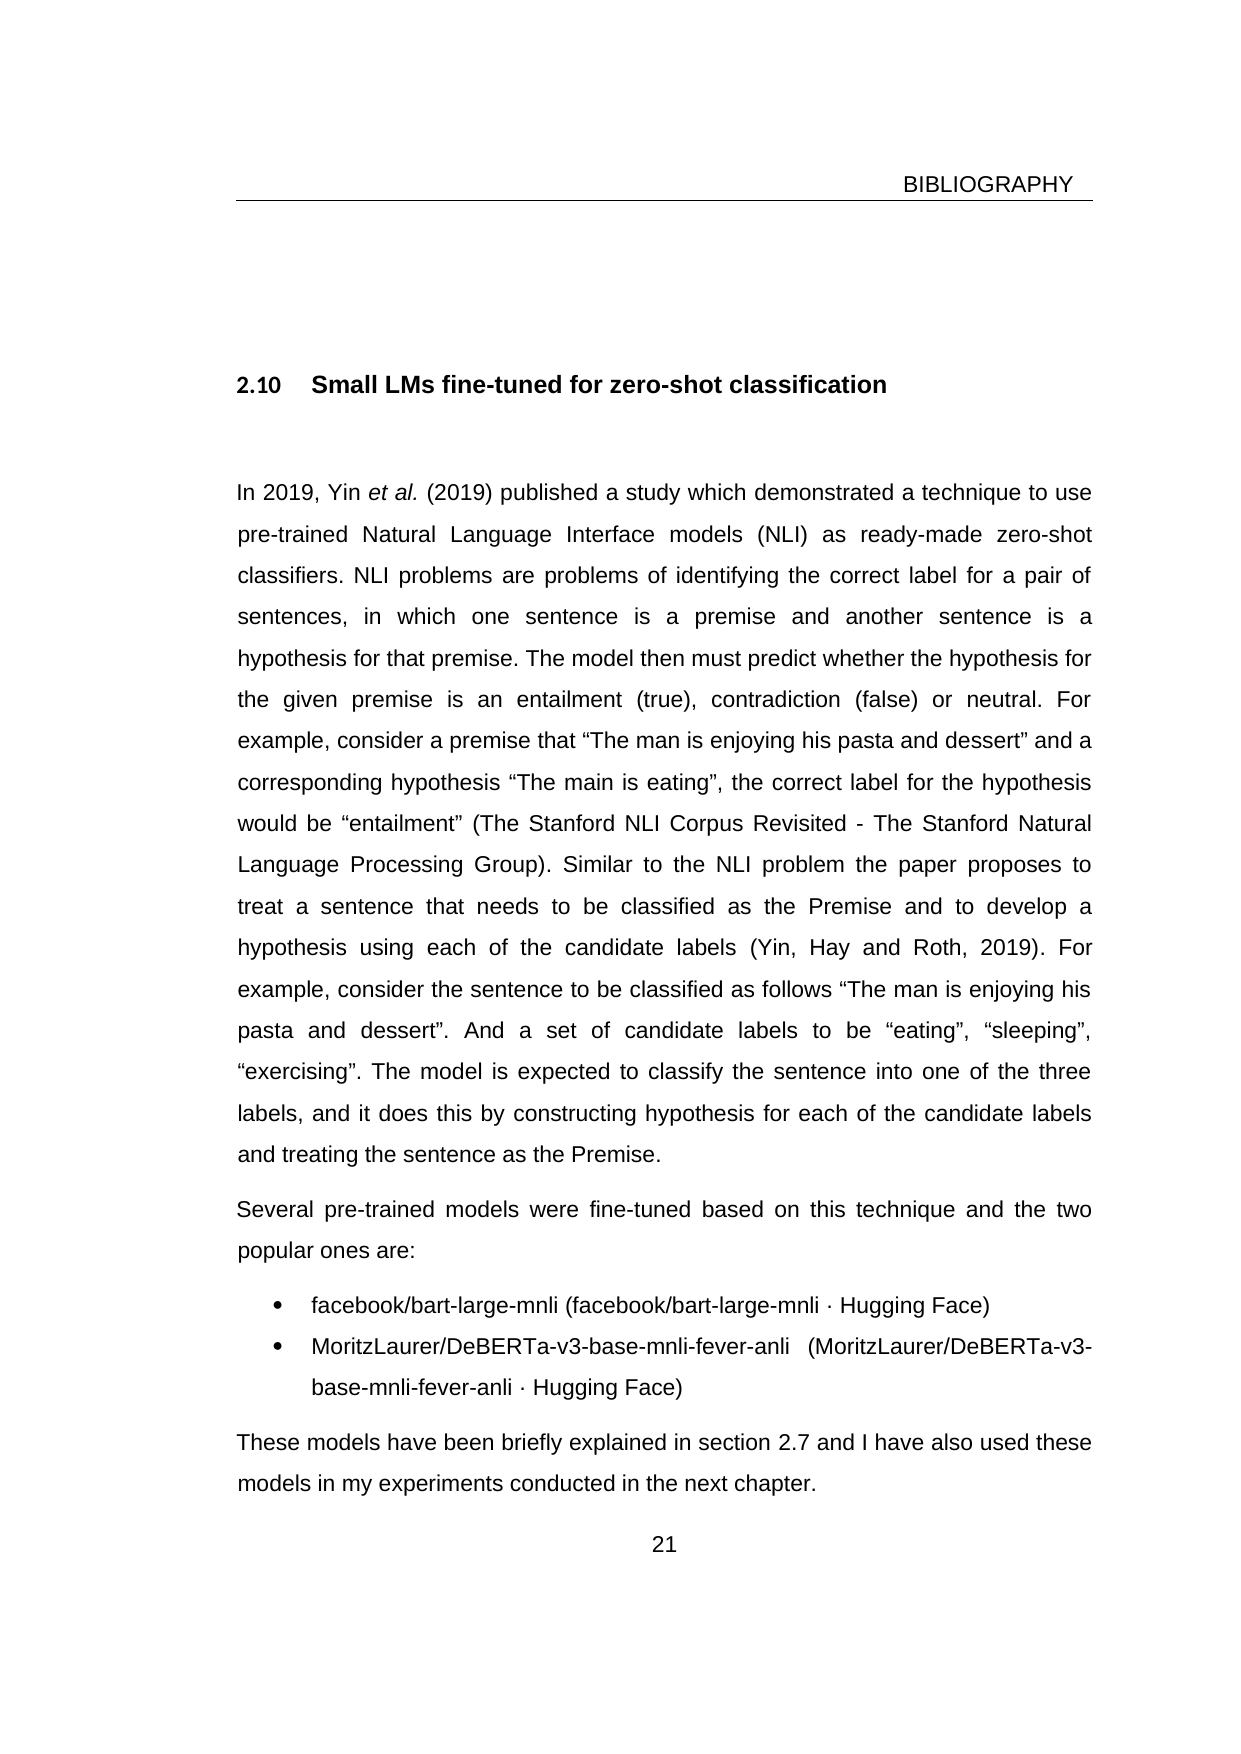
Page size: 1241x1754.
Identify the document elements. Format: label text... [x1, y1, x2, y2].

list MoritzLaurer/DeBERTa-v3-base-mnli-fever-anli [274, 1333, 1092, 1401]
text Several pre-trained models were fine-tuned based on this technique and the two popular ones are: [236, 1196, 1092, 1263]
text These models have been briefly explained in section 2.7 and I have also used these models in my experiments conducted in the next chapter. [236, 1429, 1092, 1497]
list facebook/bart-large-mnli [274, 1292, 1092, 1318]
subtitle Small LMs fine-tuned for zero-shot classification [236, 369, 1092, 399]
text In 2019, Yin et al. published a study which demonstrated a technique to use pre-trained Natural Language Interface models (NLI) as ready-made zero-shot classifiers. NLI problems are problems of identifying the correct label for a pair of sentences, in which one sentence is a premise and another sentence is a hypothesis for that premise. The model then must predict whether the hypothesis for the given premise is an entailment (true), contradiction (false) or neutral. For example, consider a premise that “The man is enjoying his pasta and dessert” and a corresponding hypothesis “The main is eating”, the correct label for the hypothesis would be “entailment” . Similar to the NLI problem the paper proposes to treat a sentence that needs to be classified as the Premise and to develop a hypothesis using each of the candidate labels . For example, consider the sentence to be classified as follows “The man is enjoying his pasta and dessert”. And a set of candidate labels to be “eating”, “sleeping”, “exercising”. The model is expected to classify the sentence into one of the three labels, and it does this by constructing hypothesis for each of the candidate labels and treating the sentence as the Premise. [236, 479, 1092, 1167]
